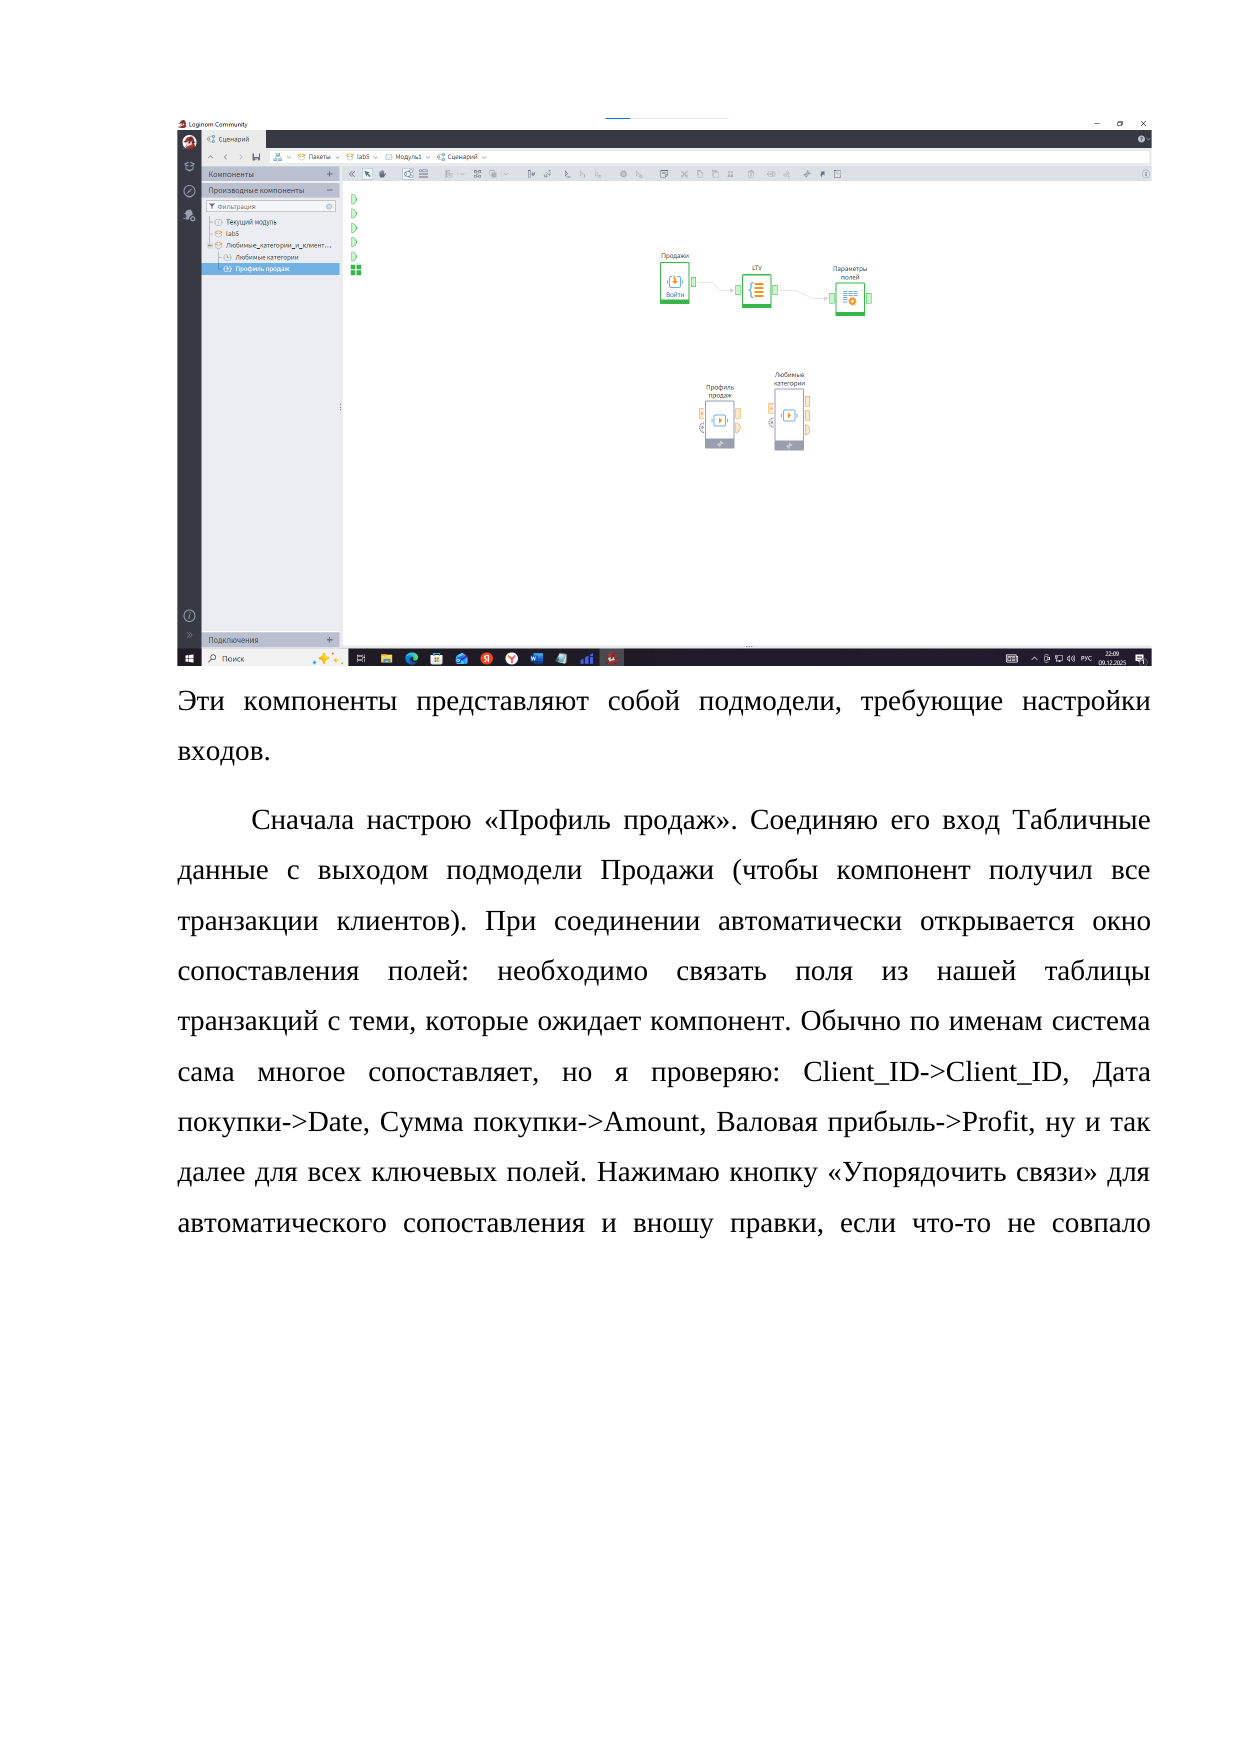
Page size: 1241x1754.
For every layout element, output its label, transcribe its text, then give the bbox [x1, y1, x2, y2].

text Сначала настрою «Профиль продаж». Соединяю его вход Табличные данные с выходом подмодели Продажи (чтобы компонент получил все транзакции клиентов). При соединении автоматически открывается окно сопоставления полей: необходимо связать поля из нашей таблицы транзакций с теми, которые ожидает компонент. Обычно по именам система сама многое сопоставляет, но я проверяю: Client_ID->Client_ID, Дата покупки->Date, Сумма покупки->Amount, Валовая прибыль->Profit, ну и так далее для всех ключевых полей. Нажимаю кнопку «Упорядочить связи» для автоматического сопоставления и вношу правки, если что-то не совпало Подтверждаю и закрываю это окно. Затем дважды кликаю по входу Переменные узла «Профиль продаж». Тут можно установить параметры расчета профиля: Дата сегментации (на какую дату считать показатели клиента) и Глубина в днях (за сколько дней истории учитывать, по умолчанию 365). Оставляю дату пустой (значит, возьмётся самая последняя дата из данных как точка отсчёта) и глубину ставлю 364 (расчет за год) Закрываю настройки переменных. [177, 802, 1152, 1238]
picture [177, 118, 1152, 666]
text Перетаскиваю на схему узел «Профиль продаж» и узел «Любимые категории» Эти компоненты представляют собой подмодели, требующие настройки входов. [177, 666, 1152, 767]
